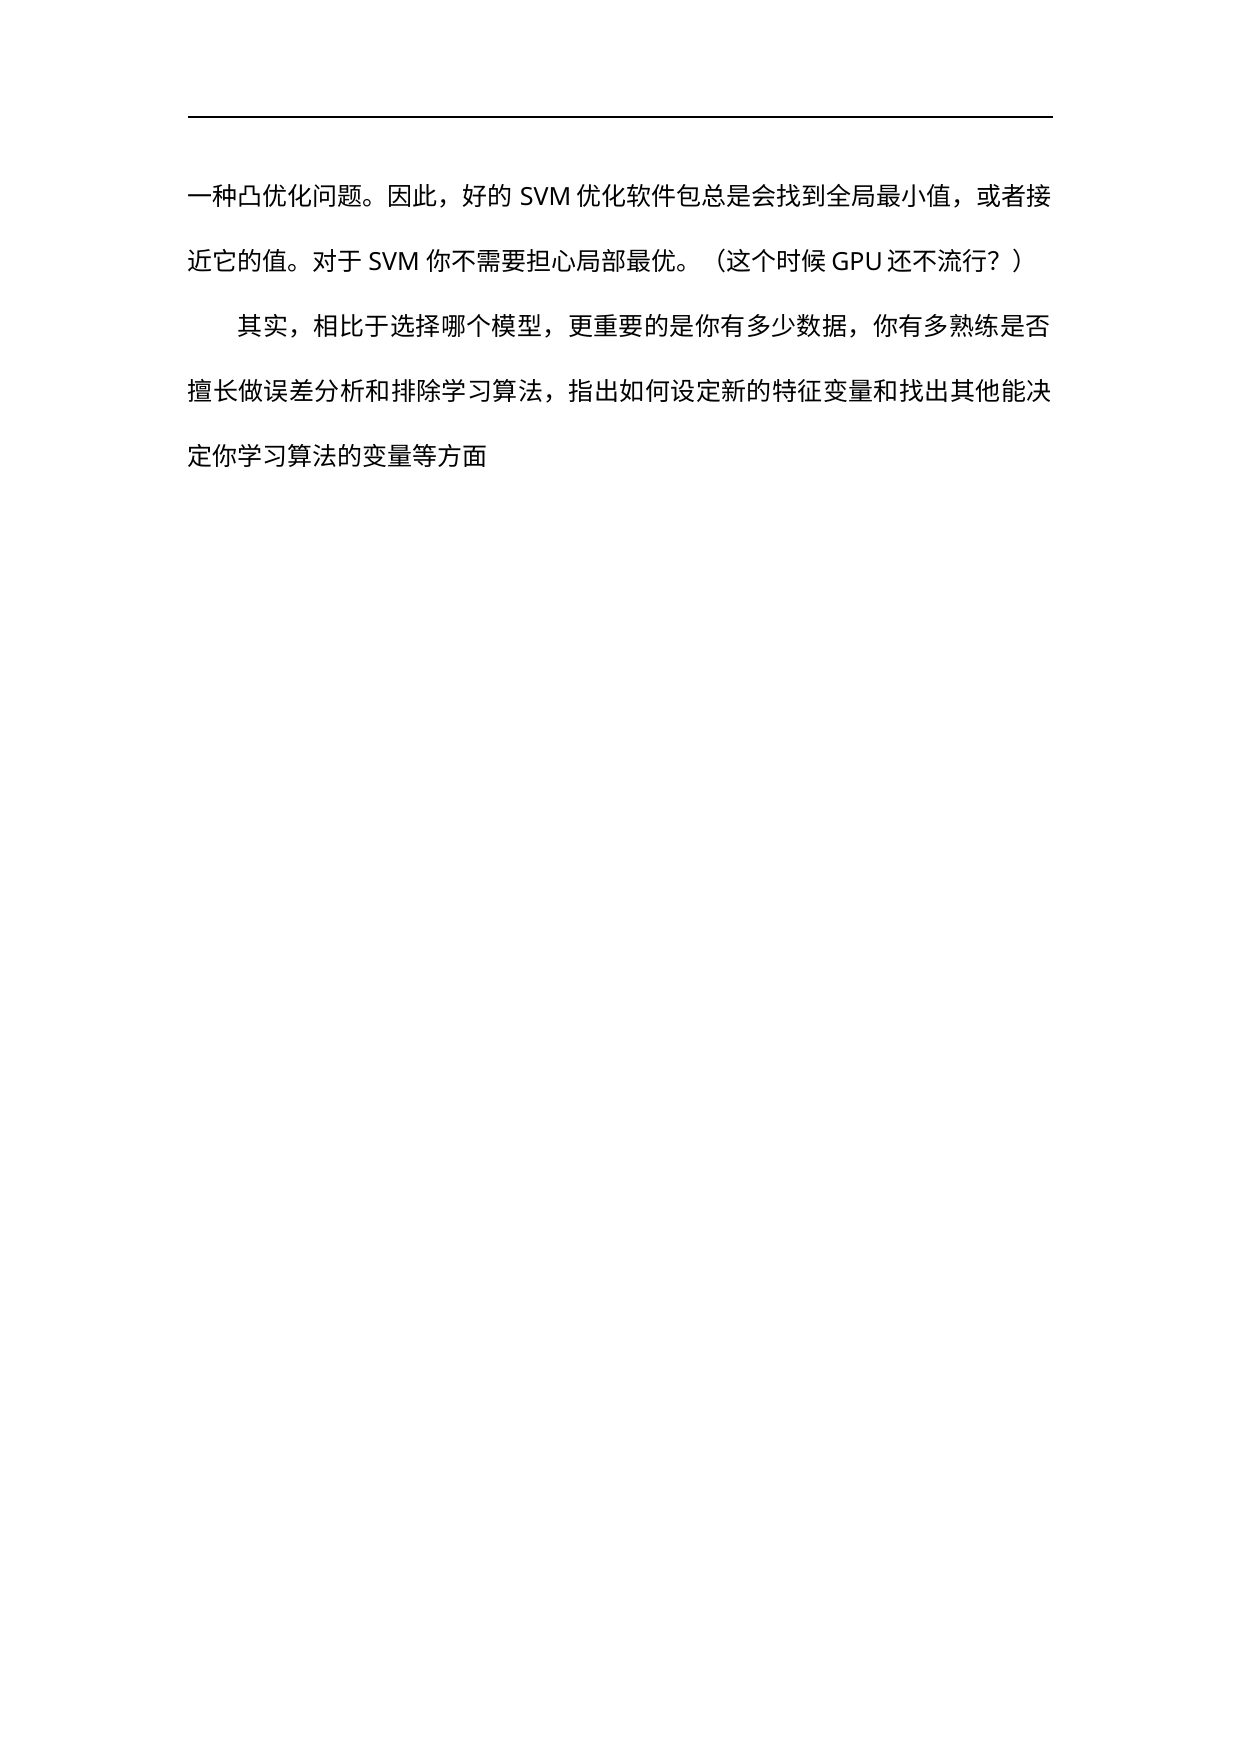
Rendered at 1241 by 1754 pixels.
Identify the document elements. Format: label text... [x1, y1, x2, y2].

text 其实，相比于选择哪个模型，更重要的是你有多少数据，你有多熟练是否擅长做误差分析和排除学习算法，指出如何设定新的特征变量和找出其他能决定你学习算法的变量等方面 [187, 292, 1053, 487]
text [187, 162, 1053, 292]
